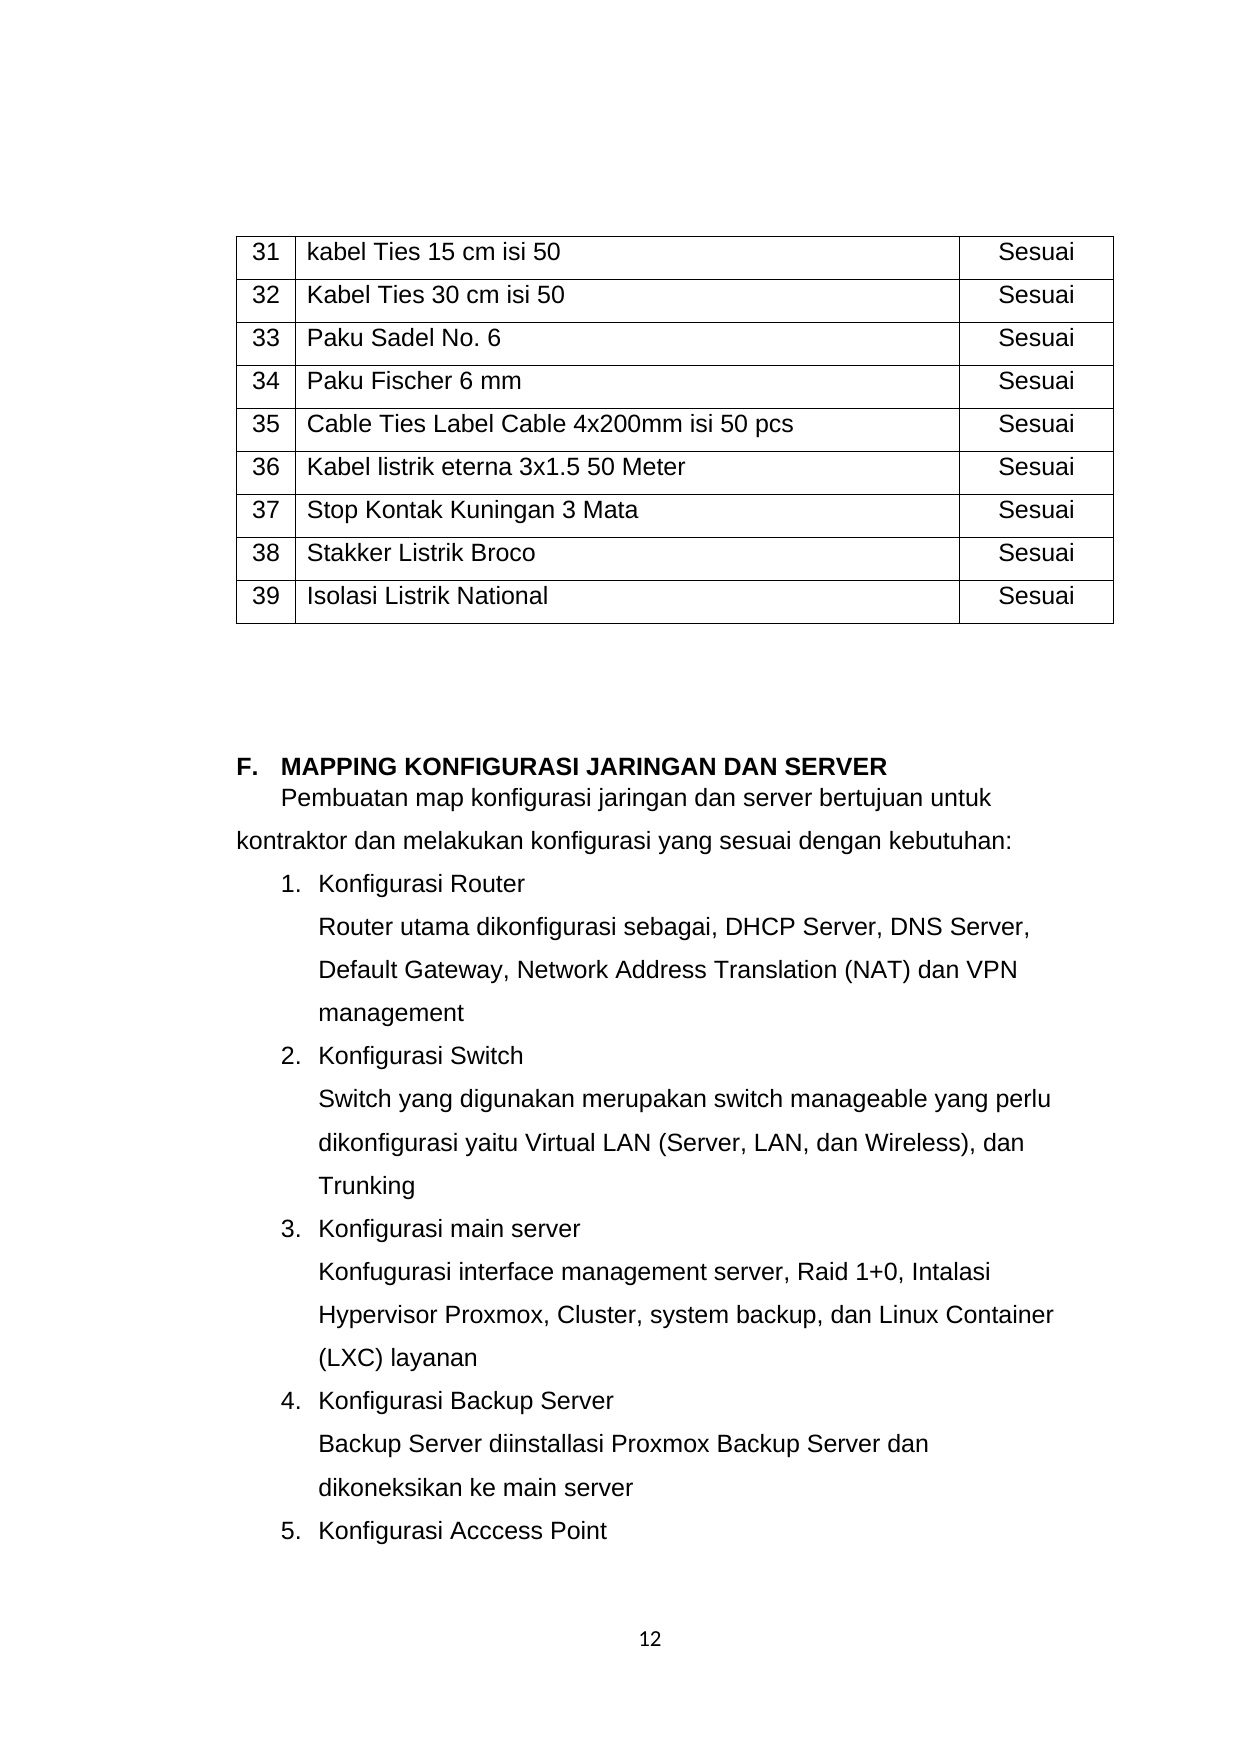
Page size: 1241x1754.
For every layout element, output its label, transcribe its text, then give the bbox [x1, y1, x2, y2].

table_cell Sesuai [960, 366, 1113, 408]
table_cell Sesuai [960, 409, 1113, 451]
table_cell Kabel listrik eterna 3x1.5 50 Meter [296, 452, 959, 494]
table_cell Kabel Ties 30 cm isi 50 [296, 280, 959, 322]
table_cell Sesuai [960, 538, 1113, 579]
table_cell 36 [237, 452, 295, 494]
list Konfugurasi interface management server, Raid 1+0, Intalasi Hypervisor Proxmox, Cluster, system backup, dan Linux Container (LXC) layanan [318, 1257, 1063, 1372]
table_cell Sesuai [960, 237, 1113, 279]
table_cell Paku Sadel No. 6 [296, 323, 959, 365]
table_cell Paku Fischer 6 mm [296, 366, 959, 408]
table_cell Cable Ties Label Cable 4x200mm isi 50 pcs [296, 409, 959, 451]
table_cell 35 [237, 409, 295, 451]
table_cell 33 [237, 323, 295, 365]
list Pembuatan map konfigurasi jaringan dan server bertujuan untuk kontraktor dan melakukan konfigurasi yang sesuai dengan kebutuhan: [236, 782, 1063, 854]
table_cell Sesuai [960, 323, 1113, 365]
table_cell Sesuai [960, 452, 1113, 494]
list Router utama dikonfigurasi sebagai, DHCP Server, DNS Server, Default Gateway, Network Address Translation (NAT) dan VPN management [318, 912, 1063, 1027]
list Backup Server diinstallasi Proxmox Backup Server dan dikoneksikan ke main server [318, 1429, 1063, 1501]
list Konfigurasi Acccess Point [281, 1516, 1063, 1544]
table_cell Stakker Listrik Broco [296, 538, 959, 579]
table_cell kabel Ties 15 cm isi 50 [296, 237, 959, 279]
table_cell 32 [237, 280, 295, 322]
table_cell 39 [237, 581, 295, 622]
table_cell Sesuai [960, 581, 1113, 622]
table_cell 34 [237, 366, 295, 408]
table_cell 31 [237, 237, 295, 279]
list Konfigurasi Switch [281, 1041, 1063, 1070]
list Konfigurasi Backup Server [281, 1386, 1063, 1415]
subtitle MAPPING KONFIGURASI JARINGAN DAN SERVER [236, 751, 1063, 780]
list Konfigurasi Router [281, 869, 1063, 897]
table_cell Sesuai [960, 495, 1113, 537]
table_cell Sesuai [960, 280, 1113, 322]
list Konfigurasi main server [281, 1214, 1063, 1242]
table_cell Stop Kontak Kuningan 3 Mata [296, 495, 959, 537]
list Switch yang digunakan merupakan switch manageable yang perlu dikonfigurasi yaitu Virtual LAN (Server, LAN, dan Wireless), dan Trunking [318, 1084, 1063, 1199]
table_cell Isolasi Listrik National [296, 581, 959, 622]
table_cell 38 [237, 538, 295, 579]
table_cell 37 [237, 495, 295, 537]
